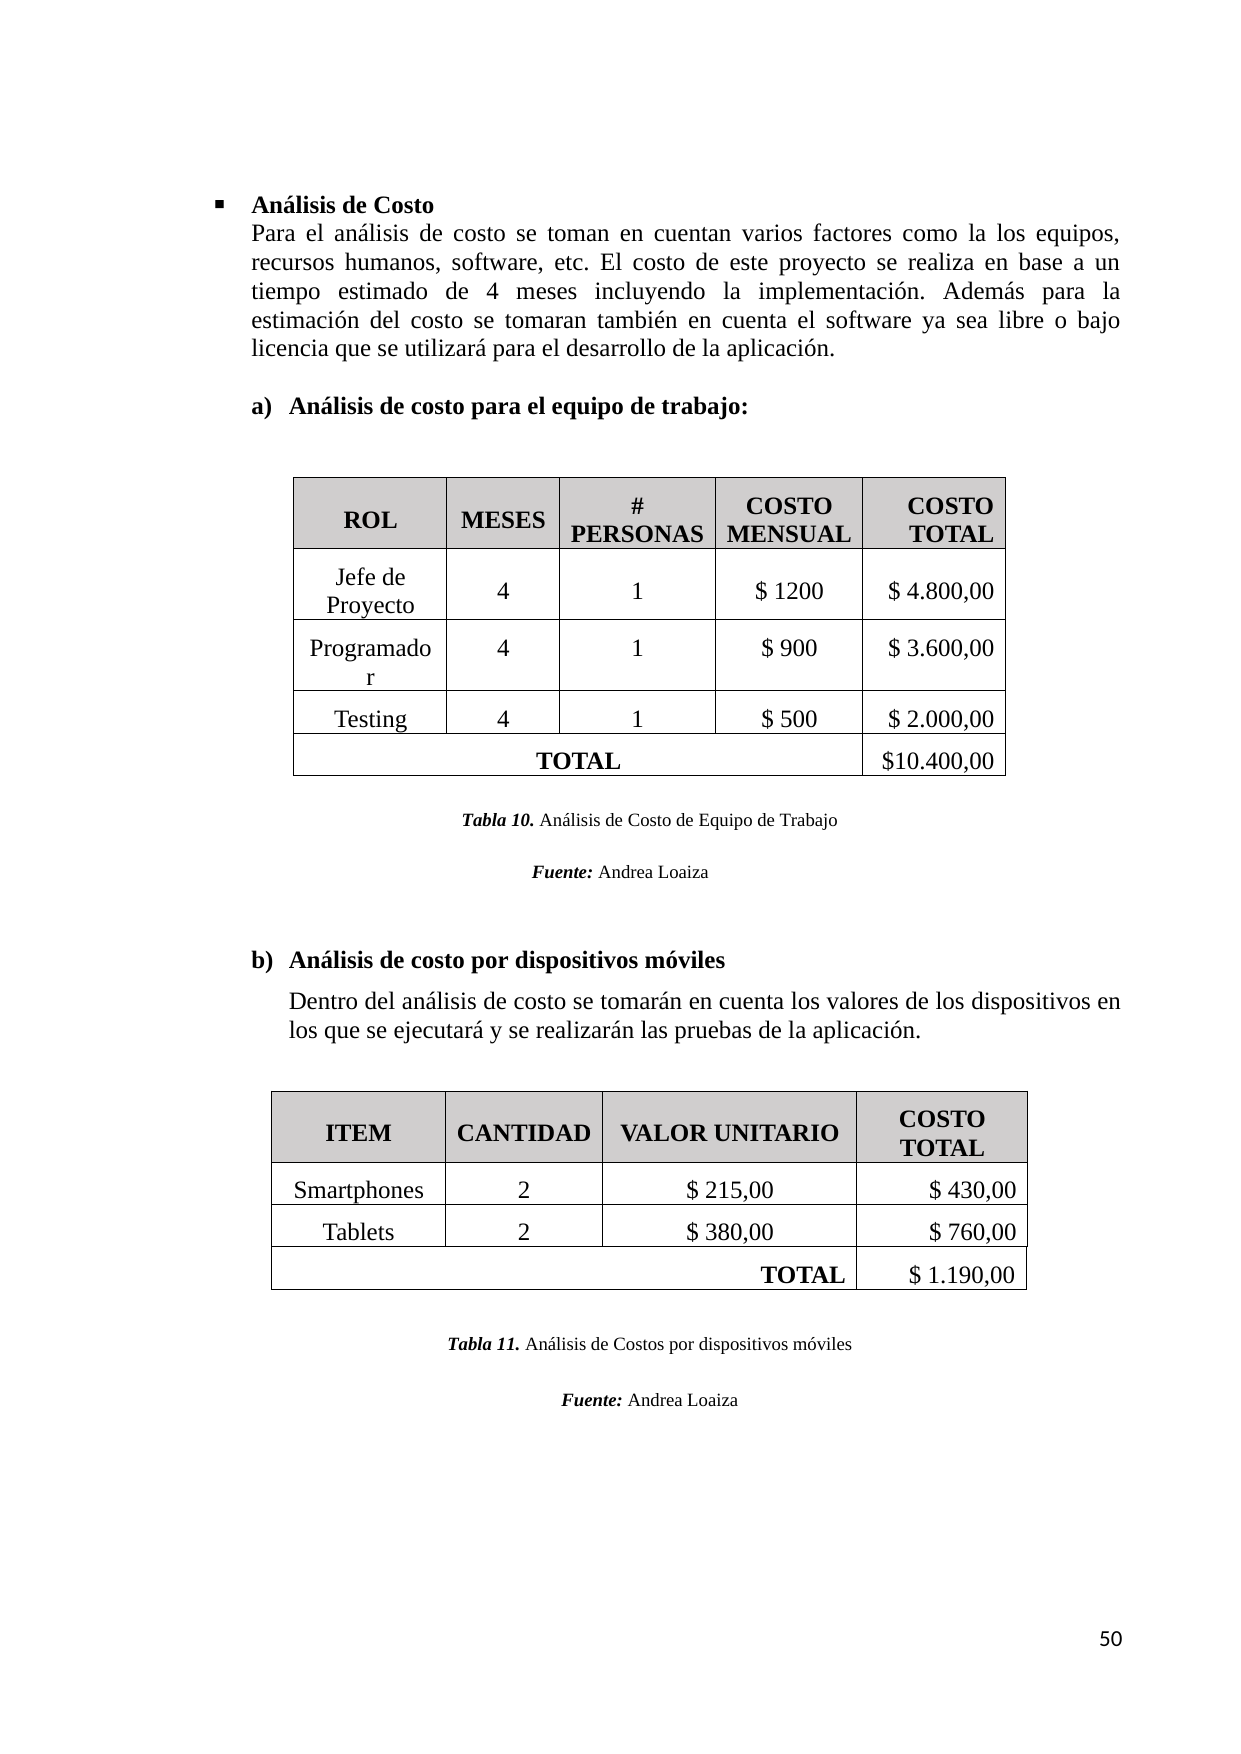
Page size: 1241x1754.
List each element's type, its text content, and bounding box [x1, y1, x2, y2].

table_cell $ 2.000,00 [863, 691, 1005, 733]
table_cell $ 760,00 [857, 1205, 1027, 1246]
table_header ITEM [272, 1092, 445, 1162]
list Análisis de costo por dispositivos móviles [251, 945, 1122, 974]
text Dentro del análisis de costo se tomarán en cuenta los valores de los dispositivos en los que se ejecutará y se realizarán las pruebas de la aplicación. [288, 986, 1122, 1044]
table_cell 4 [447, 691, 559, 733]
table_cell 4 [447, 549, 559, 619]
table_cell $ 380,00 [603, 1205, 856, 1246]
table_cell TOTAL [272, 1247, 856, 1288]
table_header CANTIDAD [446, 1092, 602, 1162]
text Tabla 11. Análisis de Costos por dispositivos móviles [177, 1333, 1122, 1355]
table_cell $ 500 [716, 691, 862, 733]
table_cell Testing [294, 691, 446, 733]
table_cell Jefe de Proyecto [294, 549, 446, 619]
table_cell $ 430,00 [857, 1163, 1027, 1204]
list Para el análisis de costo se toman en cuentan varios factores como la los equipos, recursos humanos, software, etc. El costo de este proyecto se realiza en base a un tiempo estimado de 4 meses incluyendo la implementación. Además para la estimación del costo se tomaran también en cuenta el software ya sea libre o bajo licencia que se utilizará para el desarrollo de la aplicación. [251, 218, 1122, 362]
list Análisis de Costo [213, 190, 1122, 218]
list Análisis de costo para el equipo de trabajo: [251, 391, 1122, 420]
table_cell $ 900 [716, 620, 862, 690]
table_cell TOTAL [294, 734, 862, 775]
table_header COSTO MENSUAL [716, 478, 862, 548]
table_cell 1 [560, 691, 715, 733]
table_cell $ 4.800,00 [863, 549, 1005, 619]
text Tabla 10. Análisis de Costo de Equipo de Trabajo [177, 809, 1122, 830]
table_cell Smartphones [272, 1163, 445, 1204]
table_cell 4 [447, 620, 559, 690]
table_cell 1 [560, 549, 715, 619]
table_cell $ 3.600,00 [863, 620, 1005, 690]
table_cell $ 215,00 [603, 1163, 856, 1204]
table_header COSTO TOTAL [863, 478, 1005, 548]
table_cell $ 1.190,00 [857, 1247, 1026, 1288]
table_cell $ 1200 [716, 549, 862, 619]
table_header MESES [447, 478, 559, 548]
table_cell 2 [446, 1205, 602, 1246]
table_cell 1 [560, 620, 715, 690]
table_cell Tablets [272, 1205, 445, 1246]
table_header COSTO TOTAL [857, 1092, 1027, 1162]
table_header # PERSONAS [560, 478, 715, 548]
table_header ROL [294, 478, 446, 548]
table_cell $10.400,00 [863, 734, 1005, 775]
table_header VALOR UNITARIO [603, 1092, 856, 1162]
table_cell Programador [294, 620, 446, 690]
table_cell 2 [446, 1163, 602, 1204]
